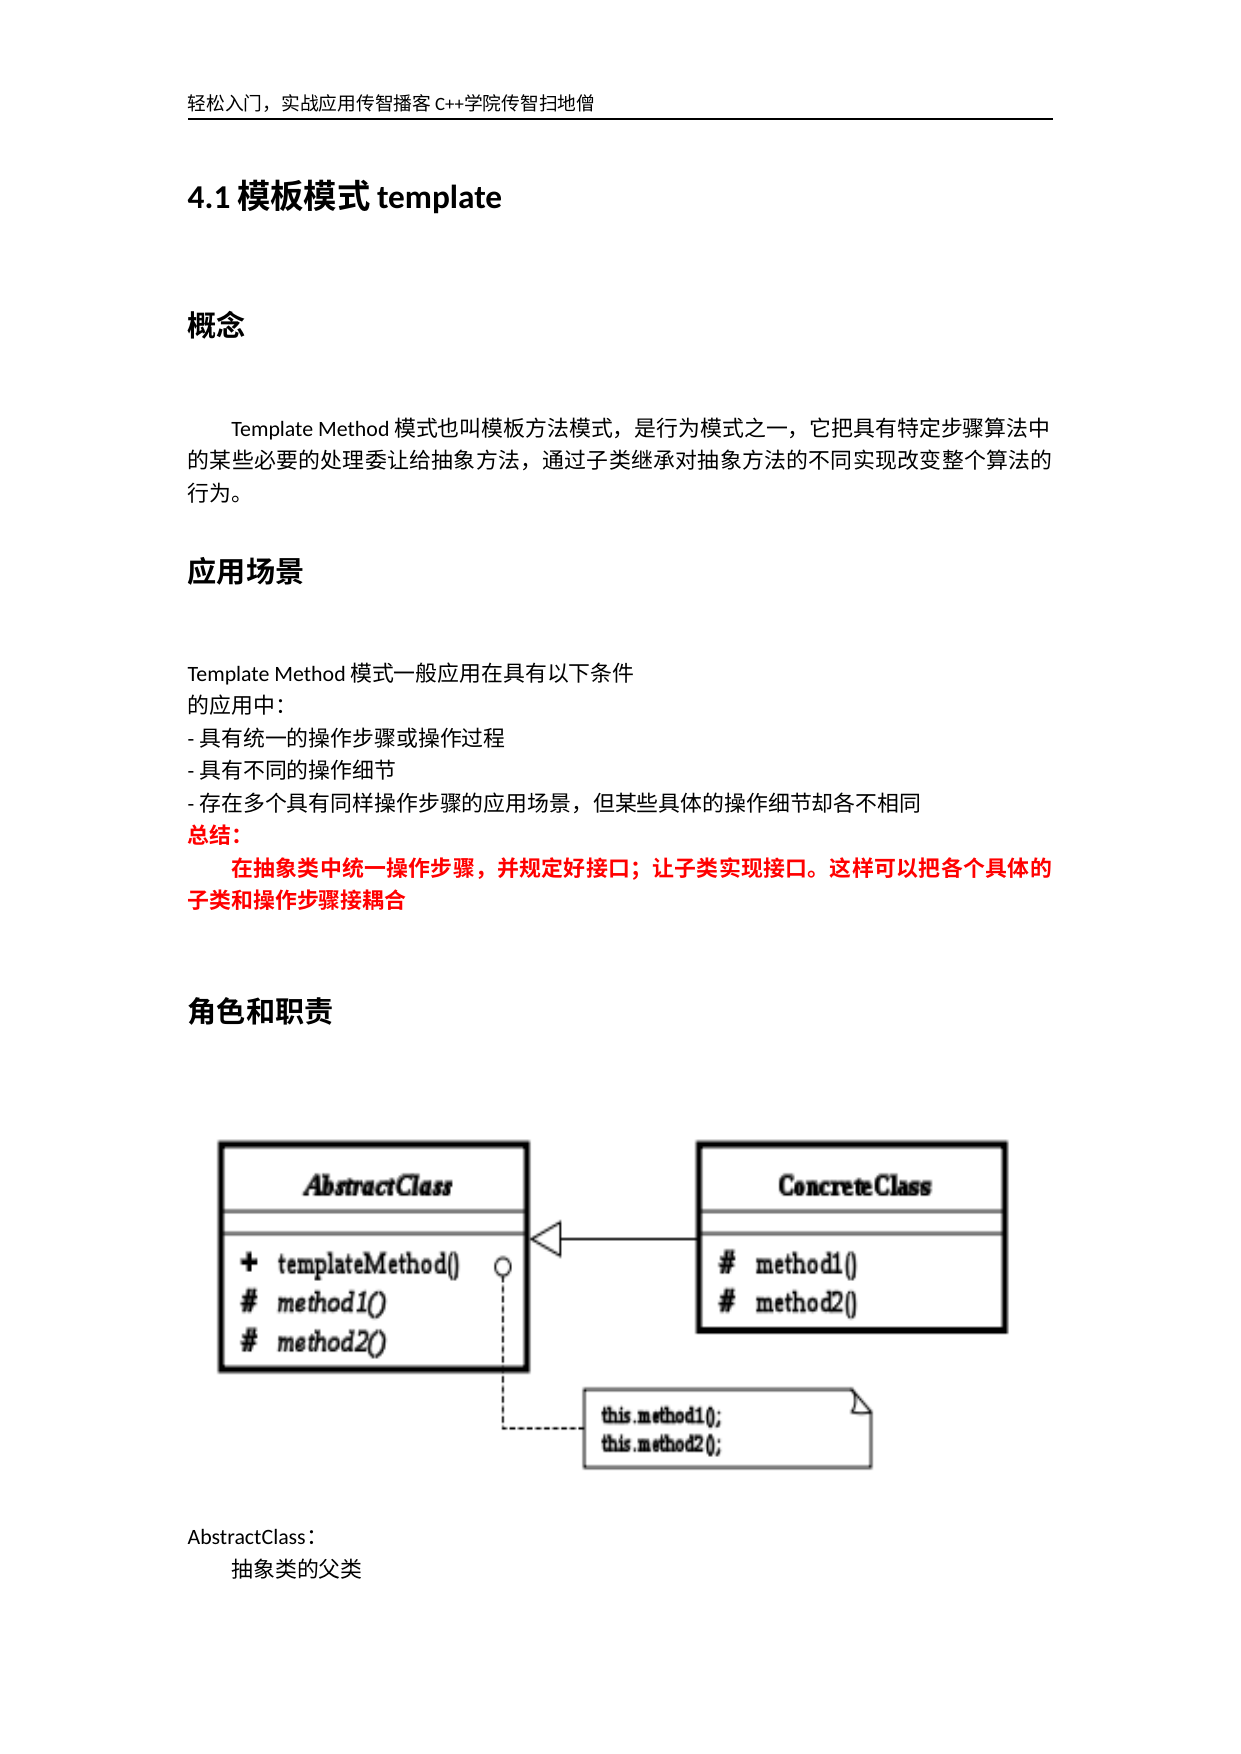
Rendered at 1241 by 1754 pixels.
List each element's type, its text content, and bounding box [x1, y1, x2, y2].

text 在抽象类中统一操作步骤，并规定好接口；让子类实现接口。这样可以把各个具体的子类和操作步骤接耦合 [187, 851, 1053, 916]
text - 具有统一的操作步骤或操作过程 [187, 721, 1053, 753]
text AbstractClass： [187, 1519, 1053, 1551]
subtitle 角色和职责 [187, 977, 1053, 1042]
text Template Method模式一般应用在具有以下条件 [187, 656, 1053, 688]
text Template Method模式也叫模板方法模式，是行为模式之一，它把具有特定步骤算法中的某些必要的处理委让给抽象方法，通过子类继承对抽象方法的不同实现改变整个算法的行为。 [187, 410, 1053, 508]
text - 存在多个具有同样操作步骤的应用场景，但某些具体的操作细节却各不相同 [187, 786, 1053, 818]
text 总结： [187, 818, 1053, 851]
picture [187, 1096, 1053, 1517]
text 抽象类的父类 [187, 1551, 1053, 1584]
subtitle 4.1模板模式template [187, 162, 1053, 227]
text 的应用中： [187, 688, 1053, 721]
subtitle 应用场景 [187, 537, 1053, 602]
subtitle 概念 [187, 291, 1053, 356]
text - 具有不同的操作细节 [187, 753, 1053, 786]
